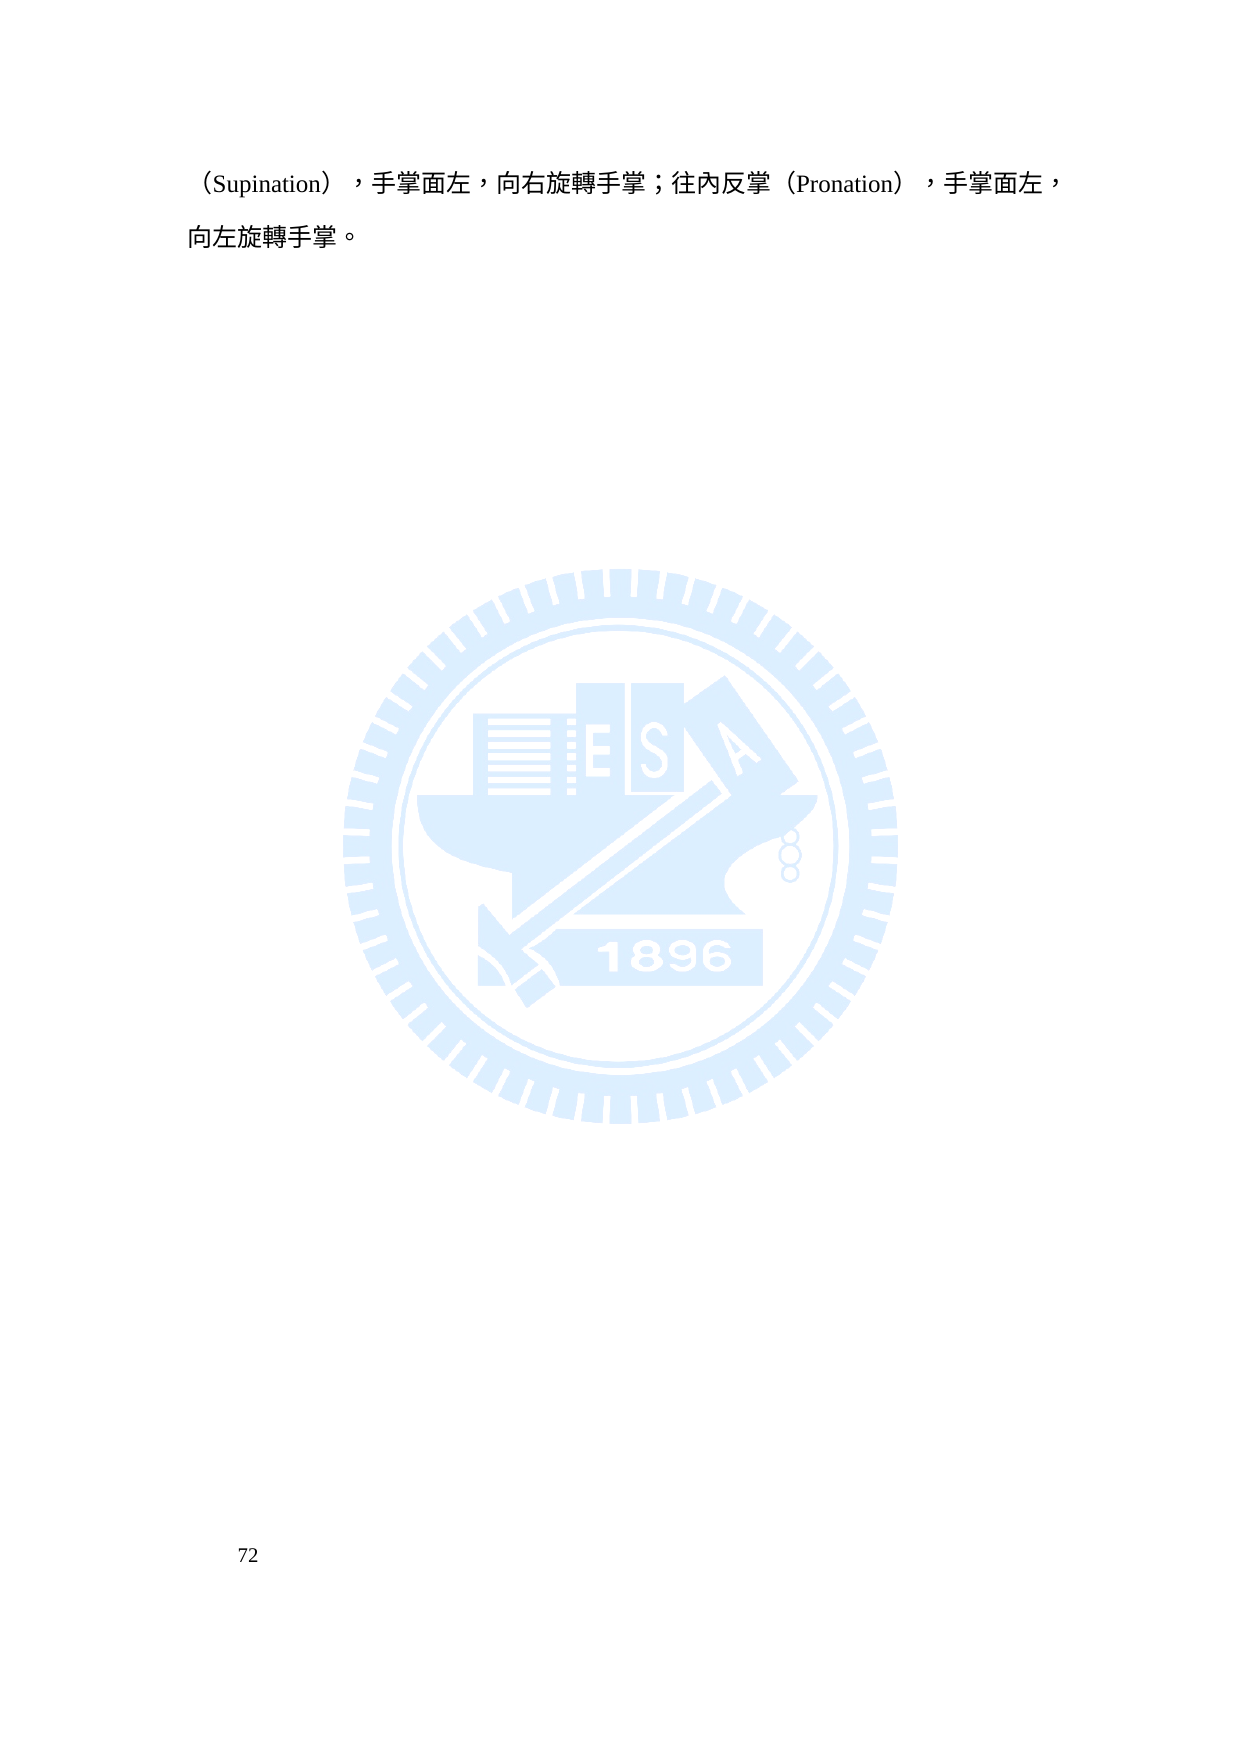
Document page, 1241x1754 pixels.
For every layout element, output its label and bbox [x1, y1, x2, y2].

text [187, 163, 1053, 254]
